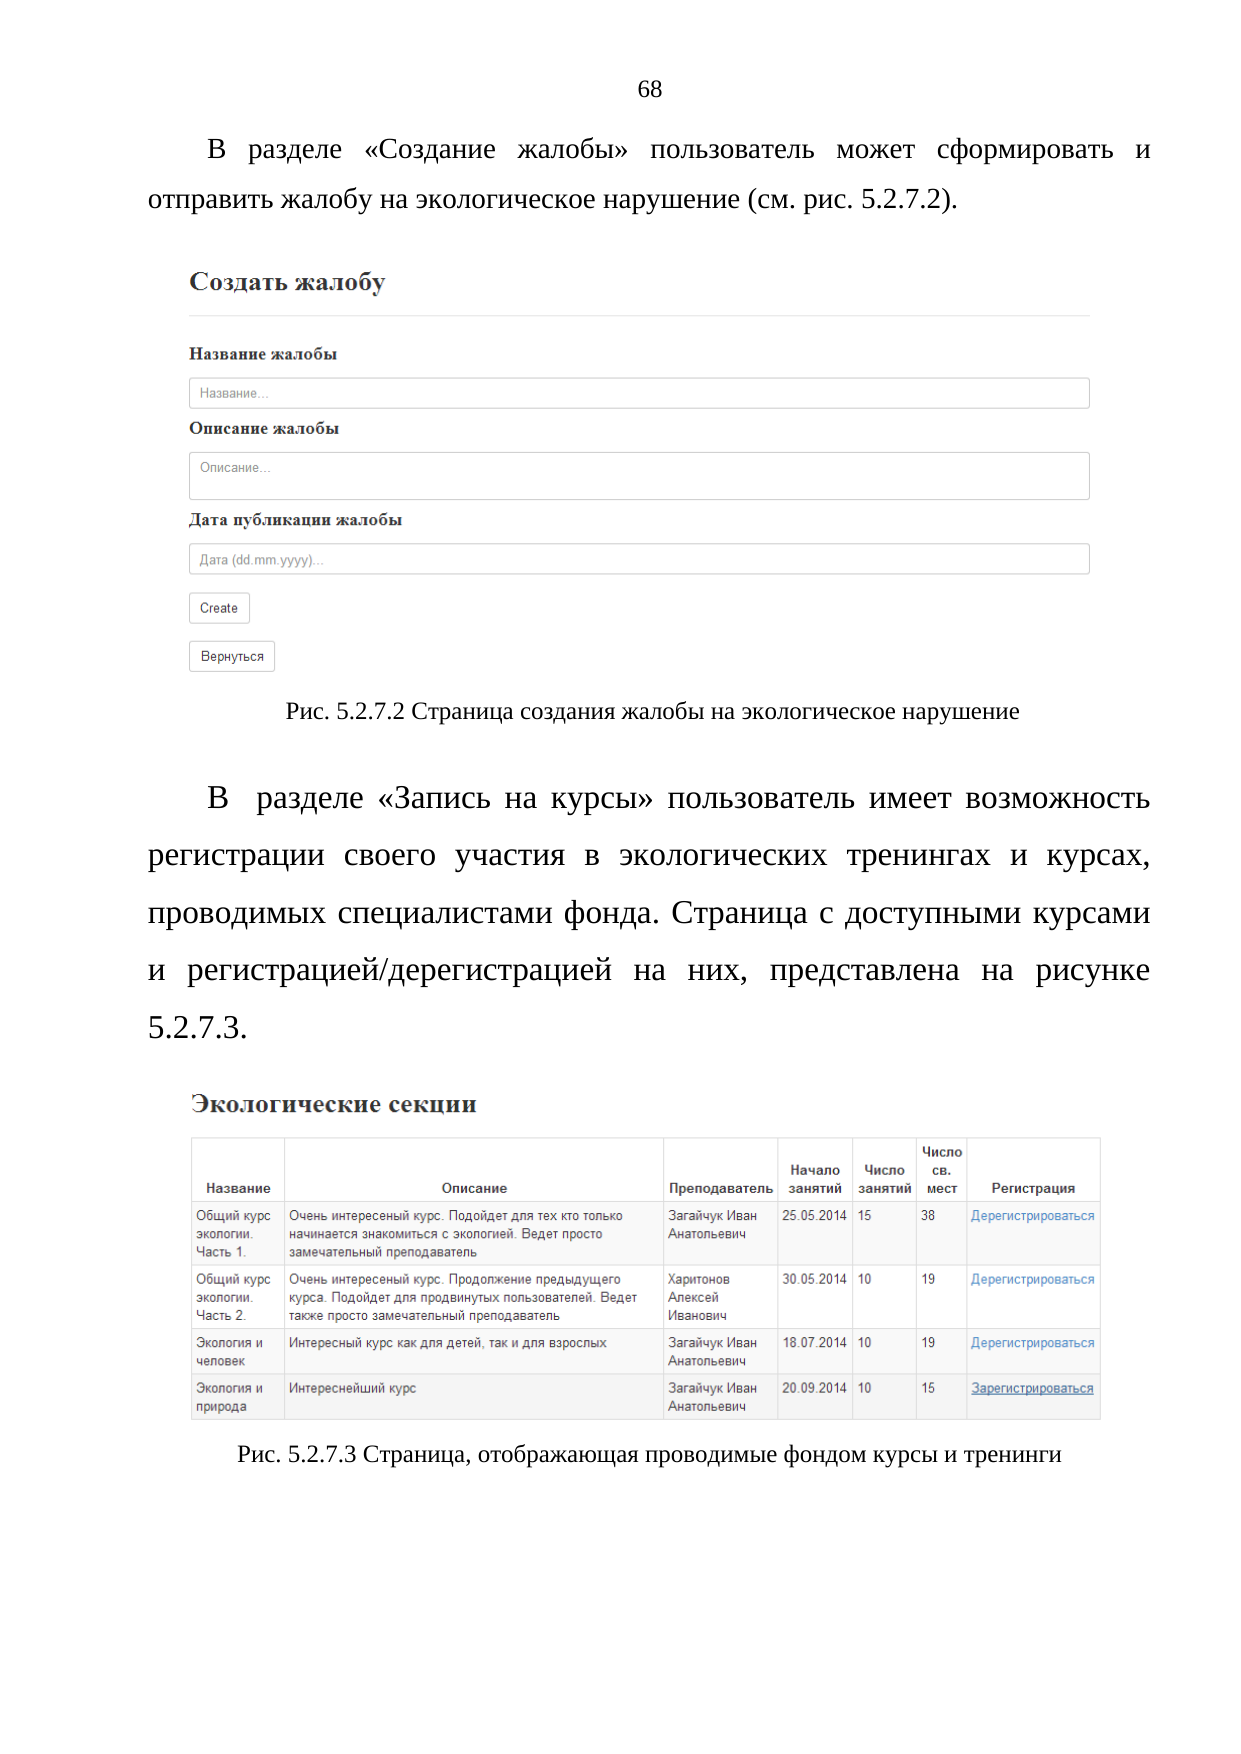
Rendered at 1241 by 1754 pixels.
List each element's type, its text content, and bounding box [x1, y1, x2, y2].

picture [178, 256, 1122, 697]
text Рис. 5.2.7.2 Страница создания жалобы на экологическое нарушение [148, 696, 1152, 725]
subtitle В разделе «Запись на курсы» пользователь имеет возможность регистрации своего участия в экологических тренингах и курсах, проводимых специалистами фонда. Страница с доступными курсами и регистрацией/дерегистрацией на них, представлена на рисунке 5.2.7.3. [148, 777, 1152, 1045]
text Рис. 5.2.7.3 Страница, отображающая проводимые фондом курсы и тренинги [148, 1439, 1152, 1467]
picture [182, 1089, 1117, 1439]
subtitle В разделе «Создание жалобы» пользователь может сформировать и отправить жалобу на экологическое нарушение (см. рис. 5.2.7.2). [148, 131, 1152, 215]
